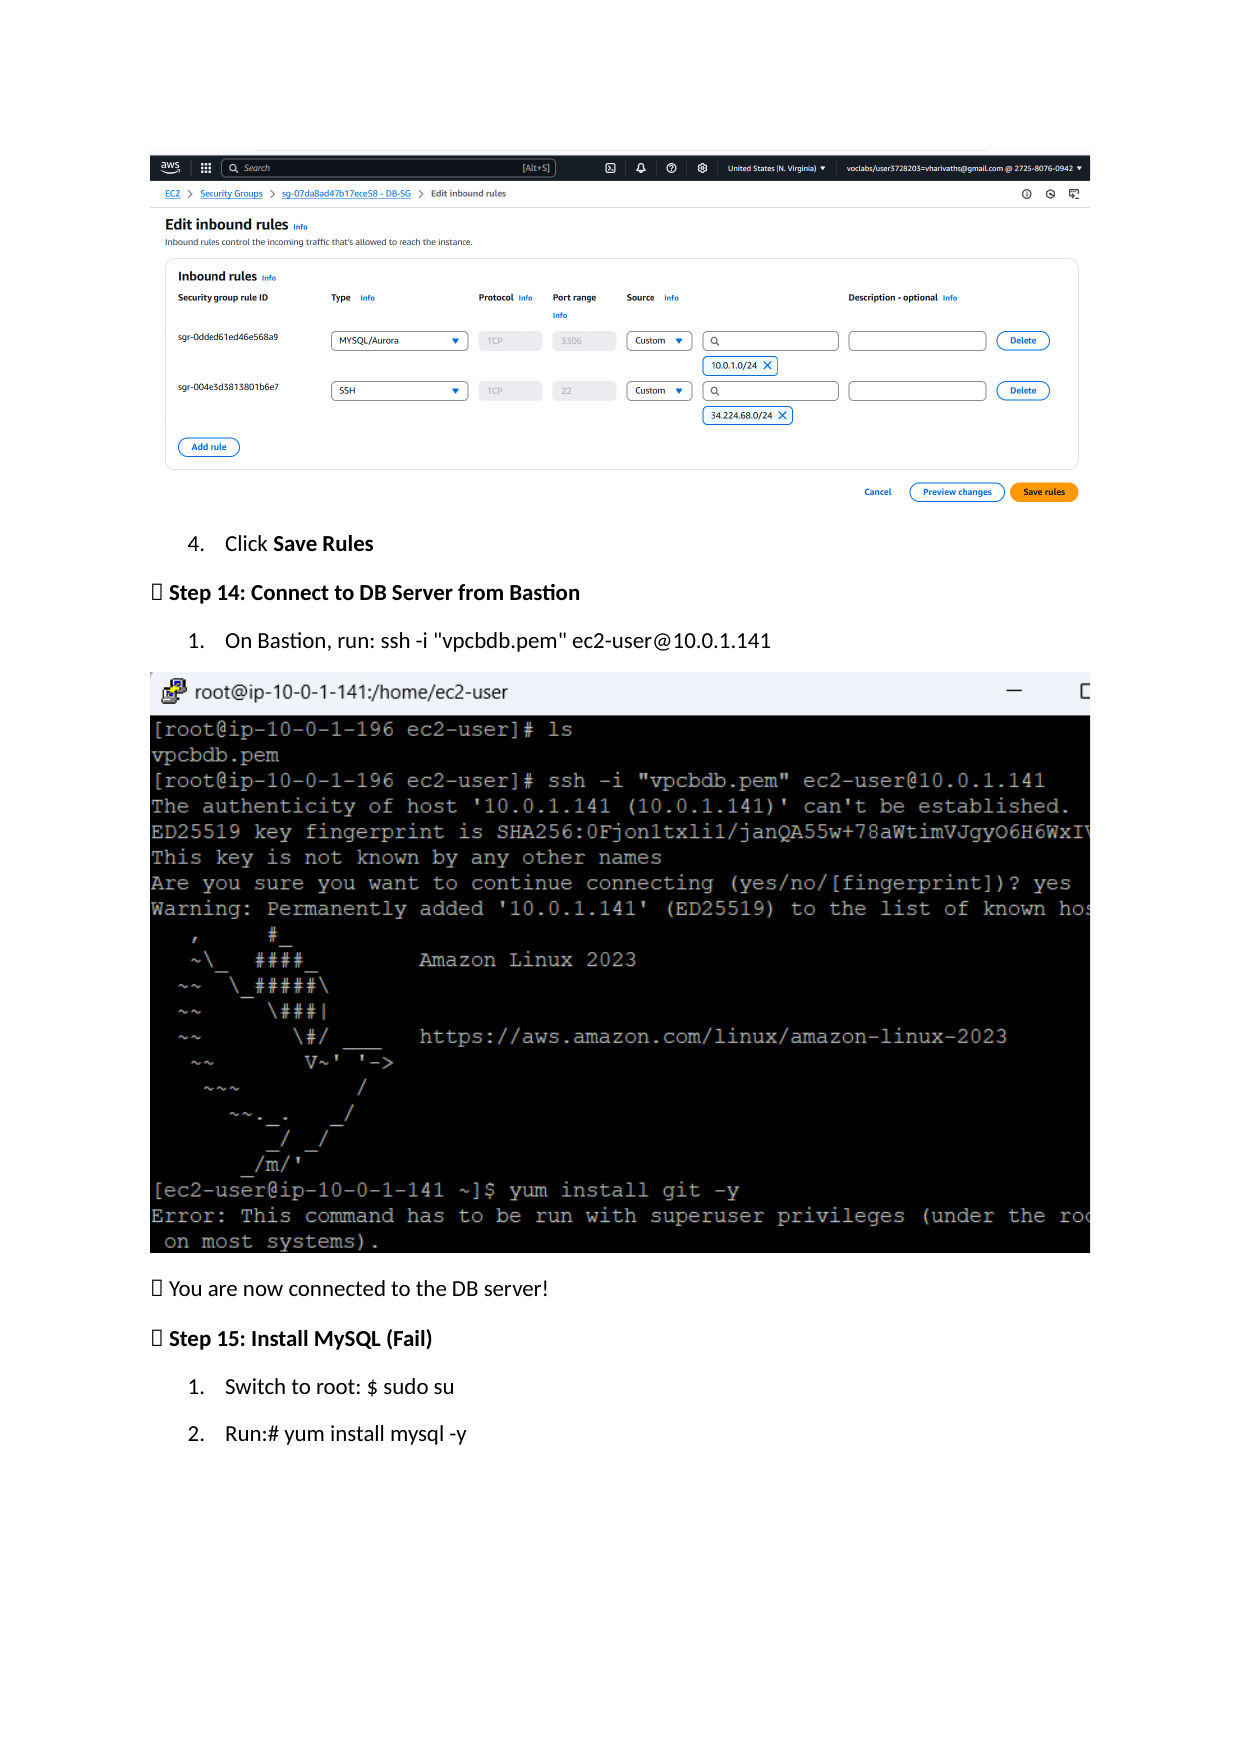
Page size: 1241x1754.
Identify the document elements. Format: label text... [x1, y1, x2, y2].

list Run:# yum install mysql -y [187, 1419, 1090, 1447]
list Switch to root: $ sudo su [187, 1372, 1090, 1400]
text ✅ You are now connected to the DB server! [150, 1272, 1090, 1303]
list Click Save Rules [187, 529, 1090, 557]
picture [150, 672, 1091, 1253]
picture [150, 150, 1091, 510]
text ✅ Step 14: Connect to DB Server from Bastion [150, 576, 1090, 607]
text ✅ Step 15: Install MySQL (Fail) [150, 1322, 1090, 1353]
list On Bastion, run: ssh -i "vpcbdb.pem" ec2-user@10.0.1.141 [187, 626, 1090, 654]
